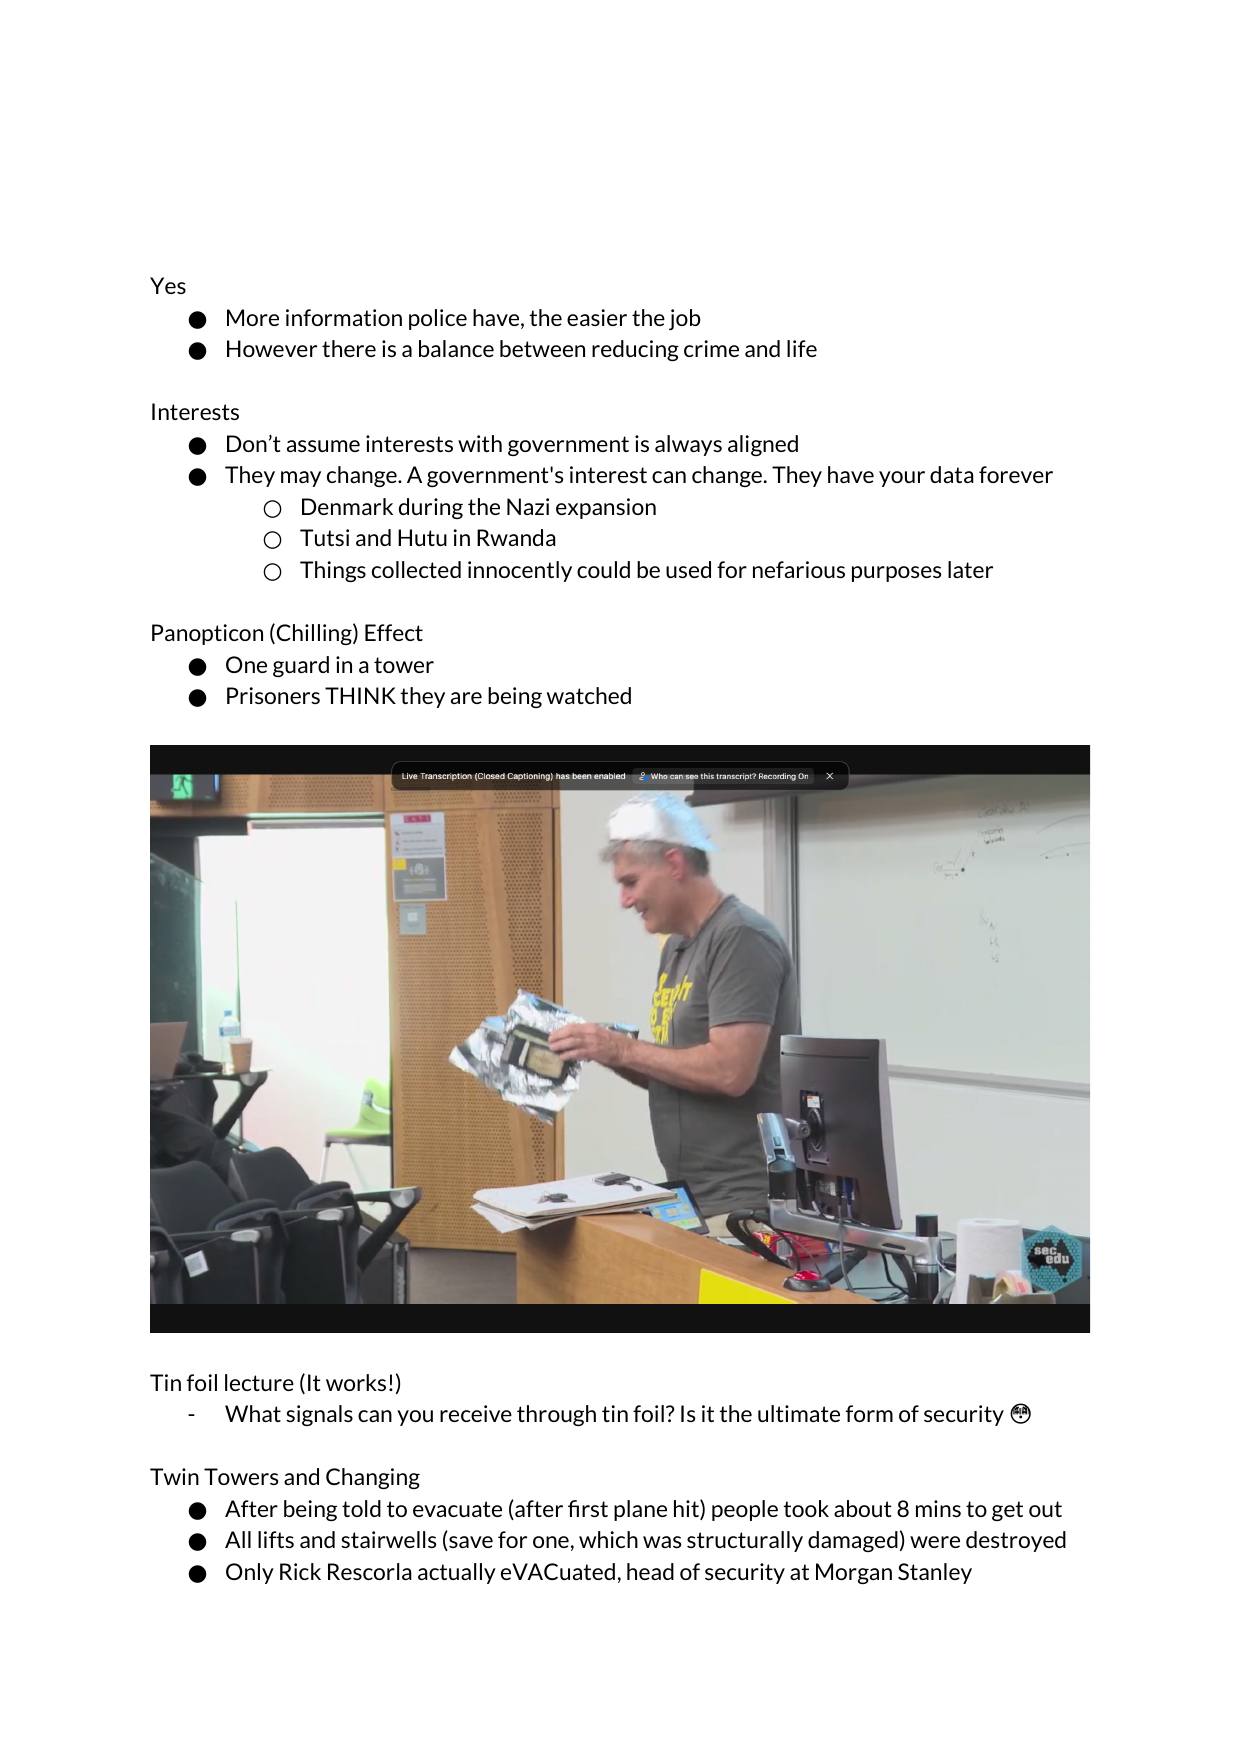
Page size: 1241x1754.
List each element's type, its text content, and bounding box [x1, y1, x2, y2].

list All lifts and stairwells (save for one, which was structurally damaged) were destroyed [187, 1526, 1090, 1554]
list More information police have, the easier the job [187, 303, 1090, 331]
list Don’t assume interests with government is always aligned [187, 429, 1090, 457]
list Prisoners THINK they are being watched [187, 682, 1090, 709]
text Panopticon (Chilling) Effect [150, 619, 1090, 646]
text Yes [150, 272, 1090, 299]
text Twin Towers and Changing [150, 1463, 1090, 1491]
list However there is a balance between reducing crime and life [187, 335, 1090, 362]
text Tin foil lecture (It works!) [150, 1368, 1090, 1396]
list Denmark during the Nazi expansion [262, 493, 1090, 520]
list What signals can you receive through tin foil? Is it the ultimate form of security 💪😳 [187, 1400, 1090, 1427]
list Only Rick Rescorla actually eVACuated, head of security at Morgan Stanley [187, 1558, 1090, 1585]
list They may change. A government's interest can change. They have your data forever [187, 461, 1090, 489]
list Tutsi and Hutu in Rwanda [262, 524, 1090, 552]
text Interests [150, 398, 1090, 426]
list One guard in a tower [187, 651, 1090, 678]
list After being told to evacuate (after first plane hit) people took about 8 mins to get out [187, 1494, 1090, 1522]
list Things collected innocently could be used for nefarious purposes later [262, 556, 1090, 583]
picture [150, 745, 1091, 1333]
